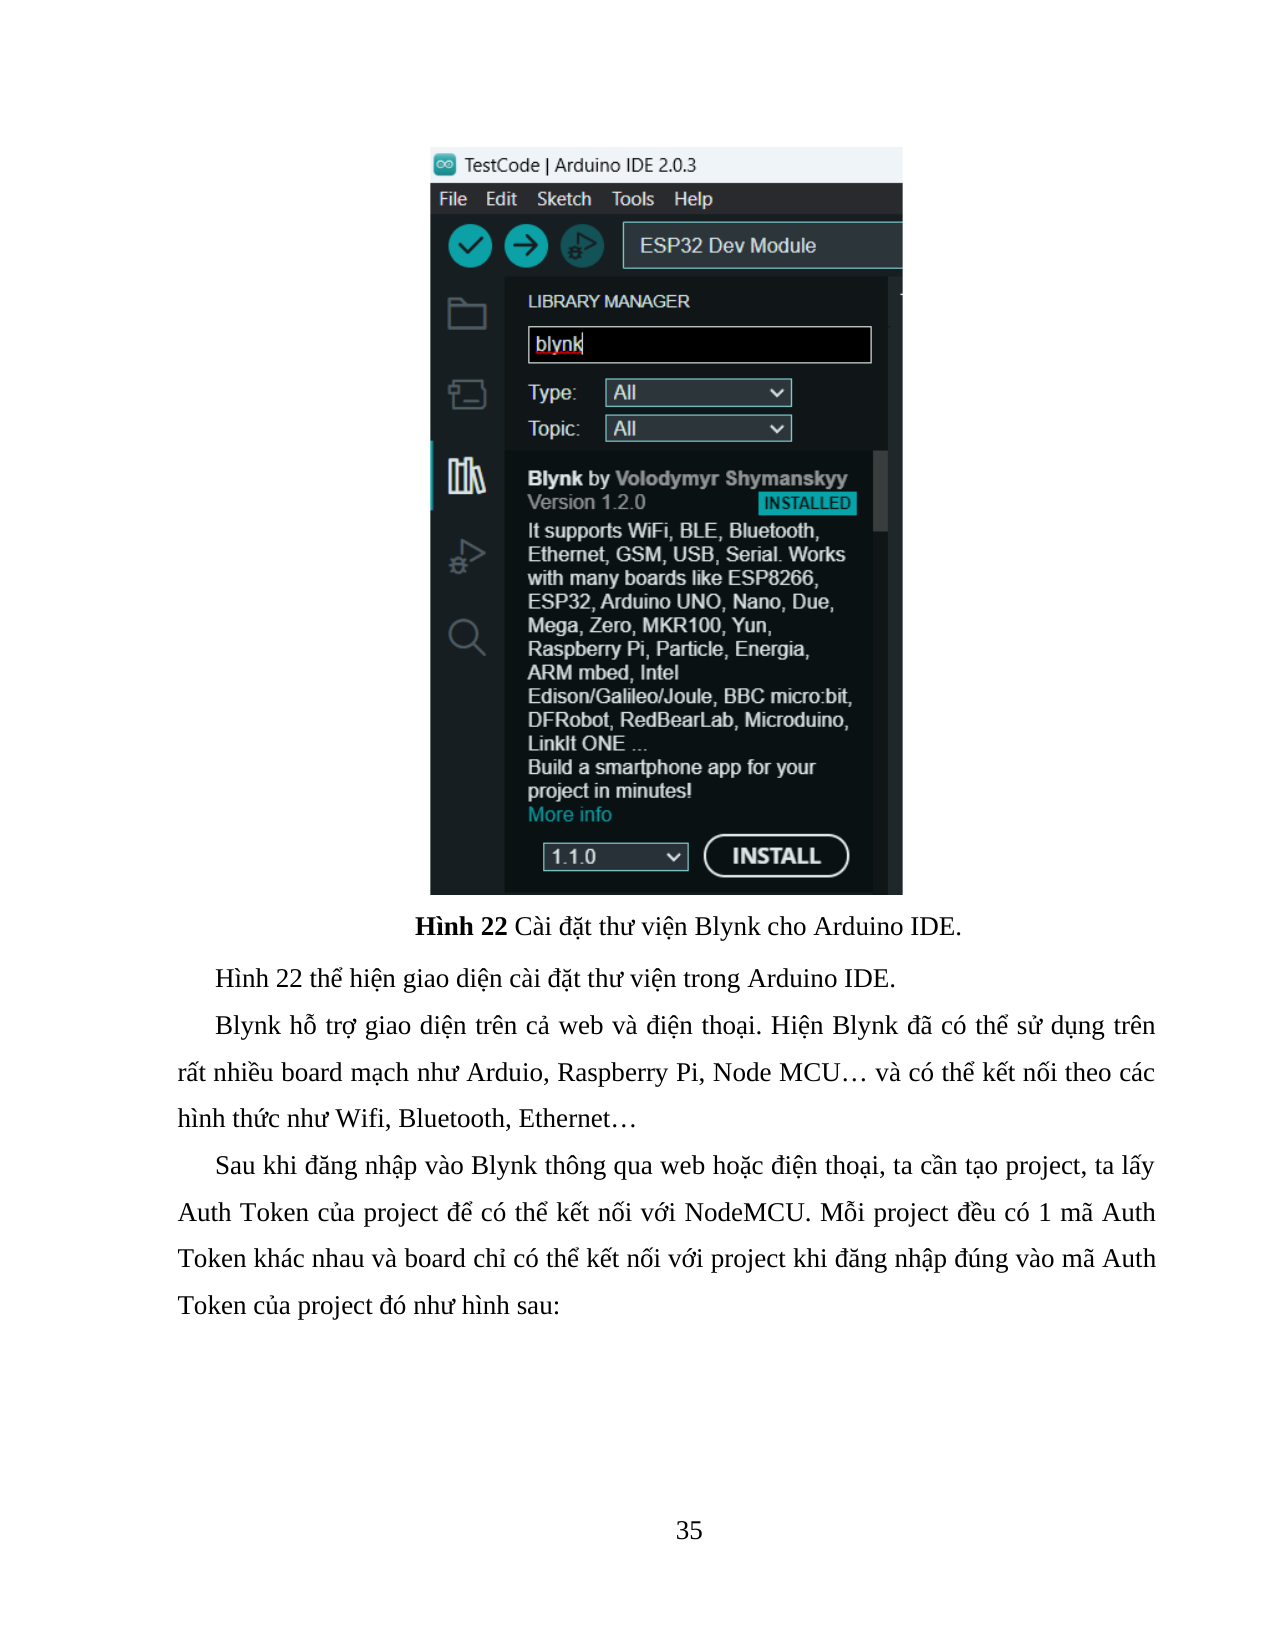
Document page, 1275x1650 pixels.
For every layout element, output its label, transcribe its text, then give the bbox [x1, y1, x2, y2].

picture [430, 147, 903, 895]
table_header [177, 148, 1156, 911]
table_cell Hình 22 Cài đặt thư viện Blynk cho Arduino IDE. [177, 911, 1156, 962]
text Sau khi đăng nhập vào Blynk thông qua web hoặc điện thoại, ta cần tạo project, ta lấy Auth Token của project để có thể kết nối với NodeMCU. Mỗi project đều có 1 mã Auth Token khác nhau và board chỉ có thể kết nối với project khi đăng nhập đúng vào mã Auth Token của project đó như hình sau: [177, 1149, 1157, 1320]
text Hình 22 thể hiện giao diện cài đặt thư viện trong Arduino IDE. [177, 962, 1157, 994]
text Blynk hỗ trợ giao diện trên cả web và điện thoại. Hiện Blynk đã có thể sử dụng trên rất nhiều board mạch như Arduio, Raspberry Pi, Node MCU… và có thể kết nối theo các hình thức như Wifi, Bluetooth, Ethernet… [177, 1009, 1157, 1134]
